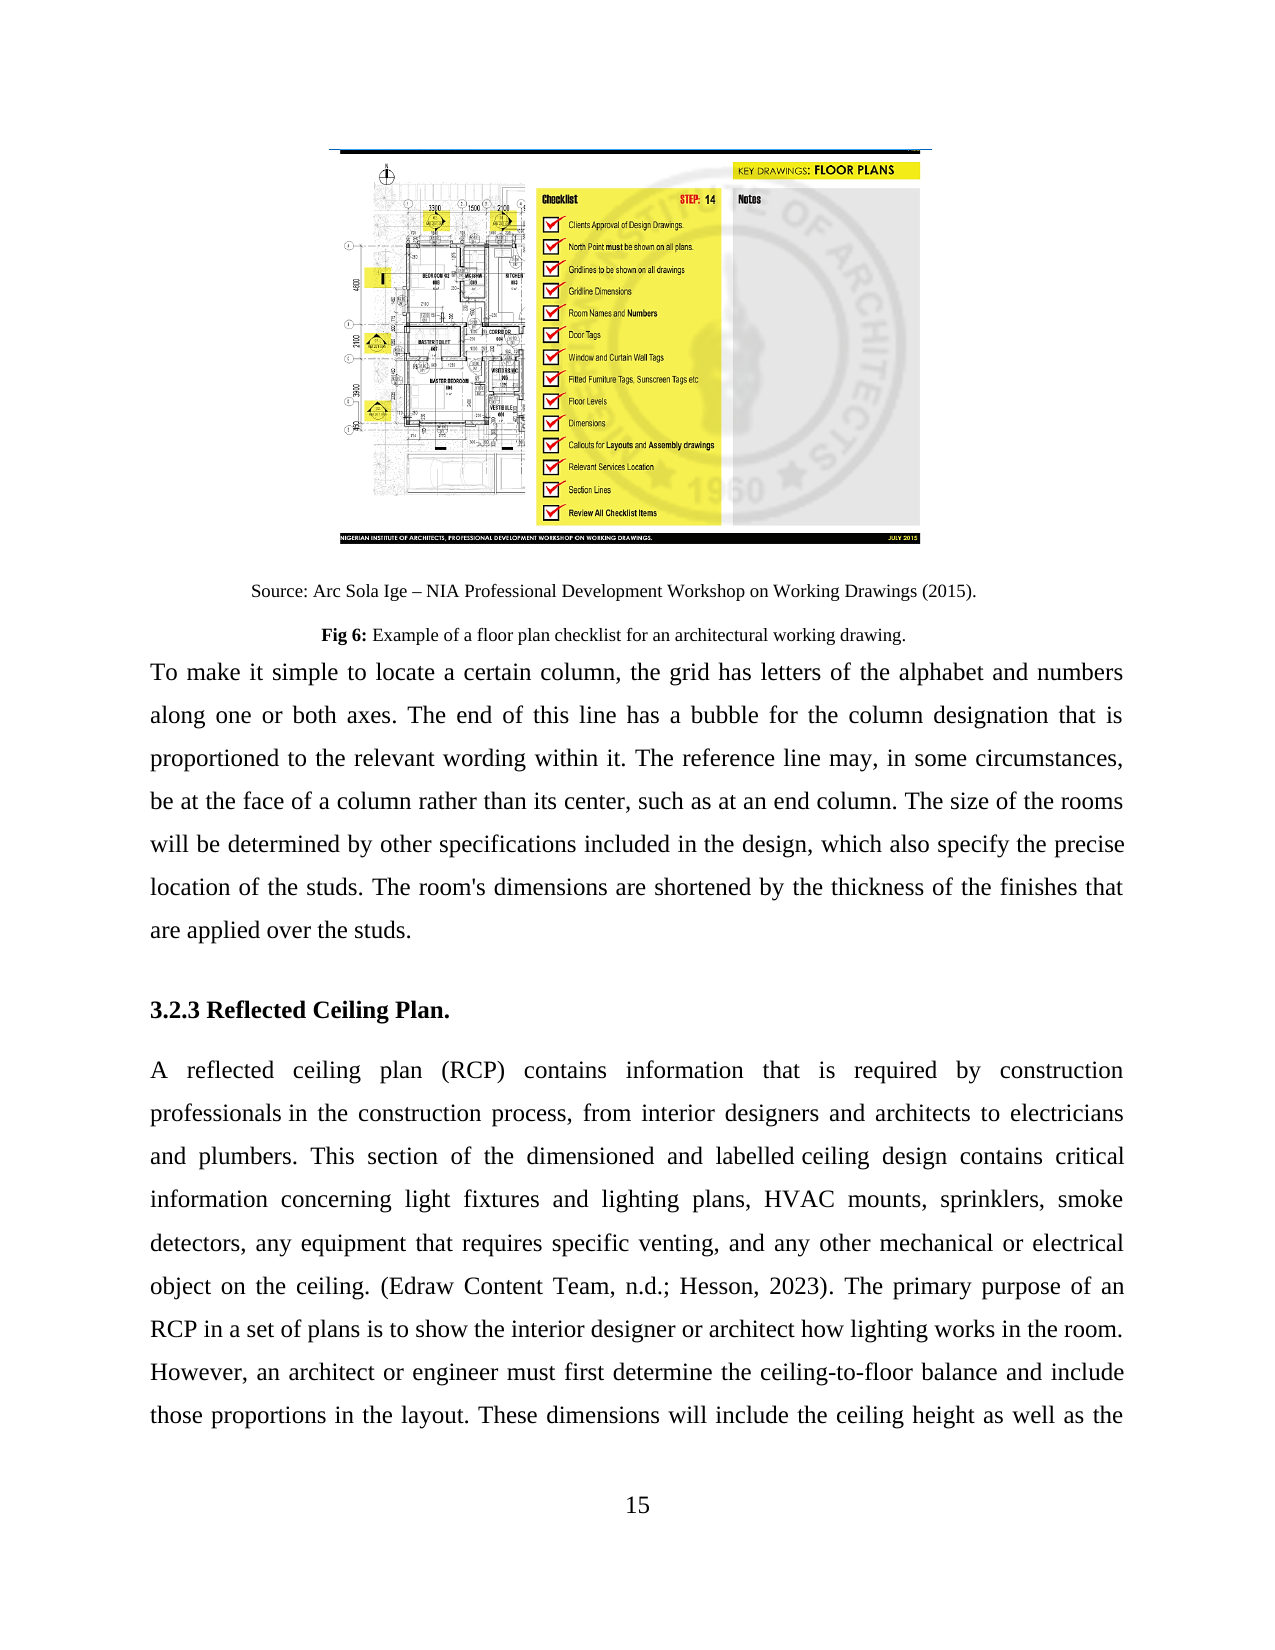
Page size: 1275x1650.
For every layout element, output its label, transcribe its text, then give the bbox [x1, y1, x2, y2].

text Source: Arc Sola Ige – NIA Professional Development Workshop on Working Drawings (2015). [150, 579, 1078, 601]
text 3.2.3 Reflected Ceiling Plan. [150, 995, 1125, 1024]
text Fig 6: Example of a floor plan checklist for an architectural working drawing. [150, 624, 1078, 646]
picture [329, 149, 932, 557]
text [150, 1055, 1125, 1429]
text To make it simple to locate a certain column, the grid has letters of the alphabet and numbers along one or both axes. The end of this line has a bubble for the column designation that is proportioned to the relevant wording within it. The reference line may, in some circumstances, be at the face of a column rather than its center, such as at an end column. The size of the rooms will be determined by other specifications included in the design, which also specify the precise location of the studs. The room's dimensions are shortened by the thickness of the finishes that are applied over the studs. [150, 657, 1125, 944]
